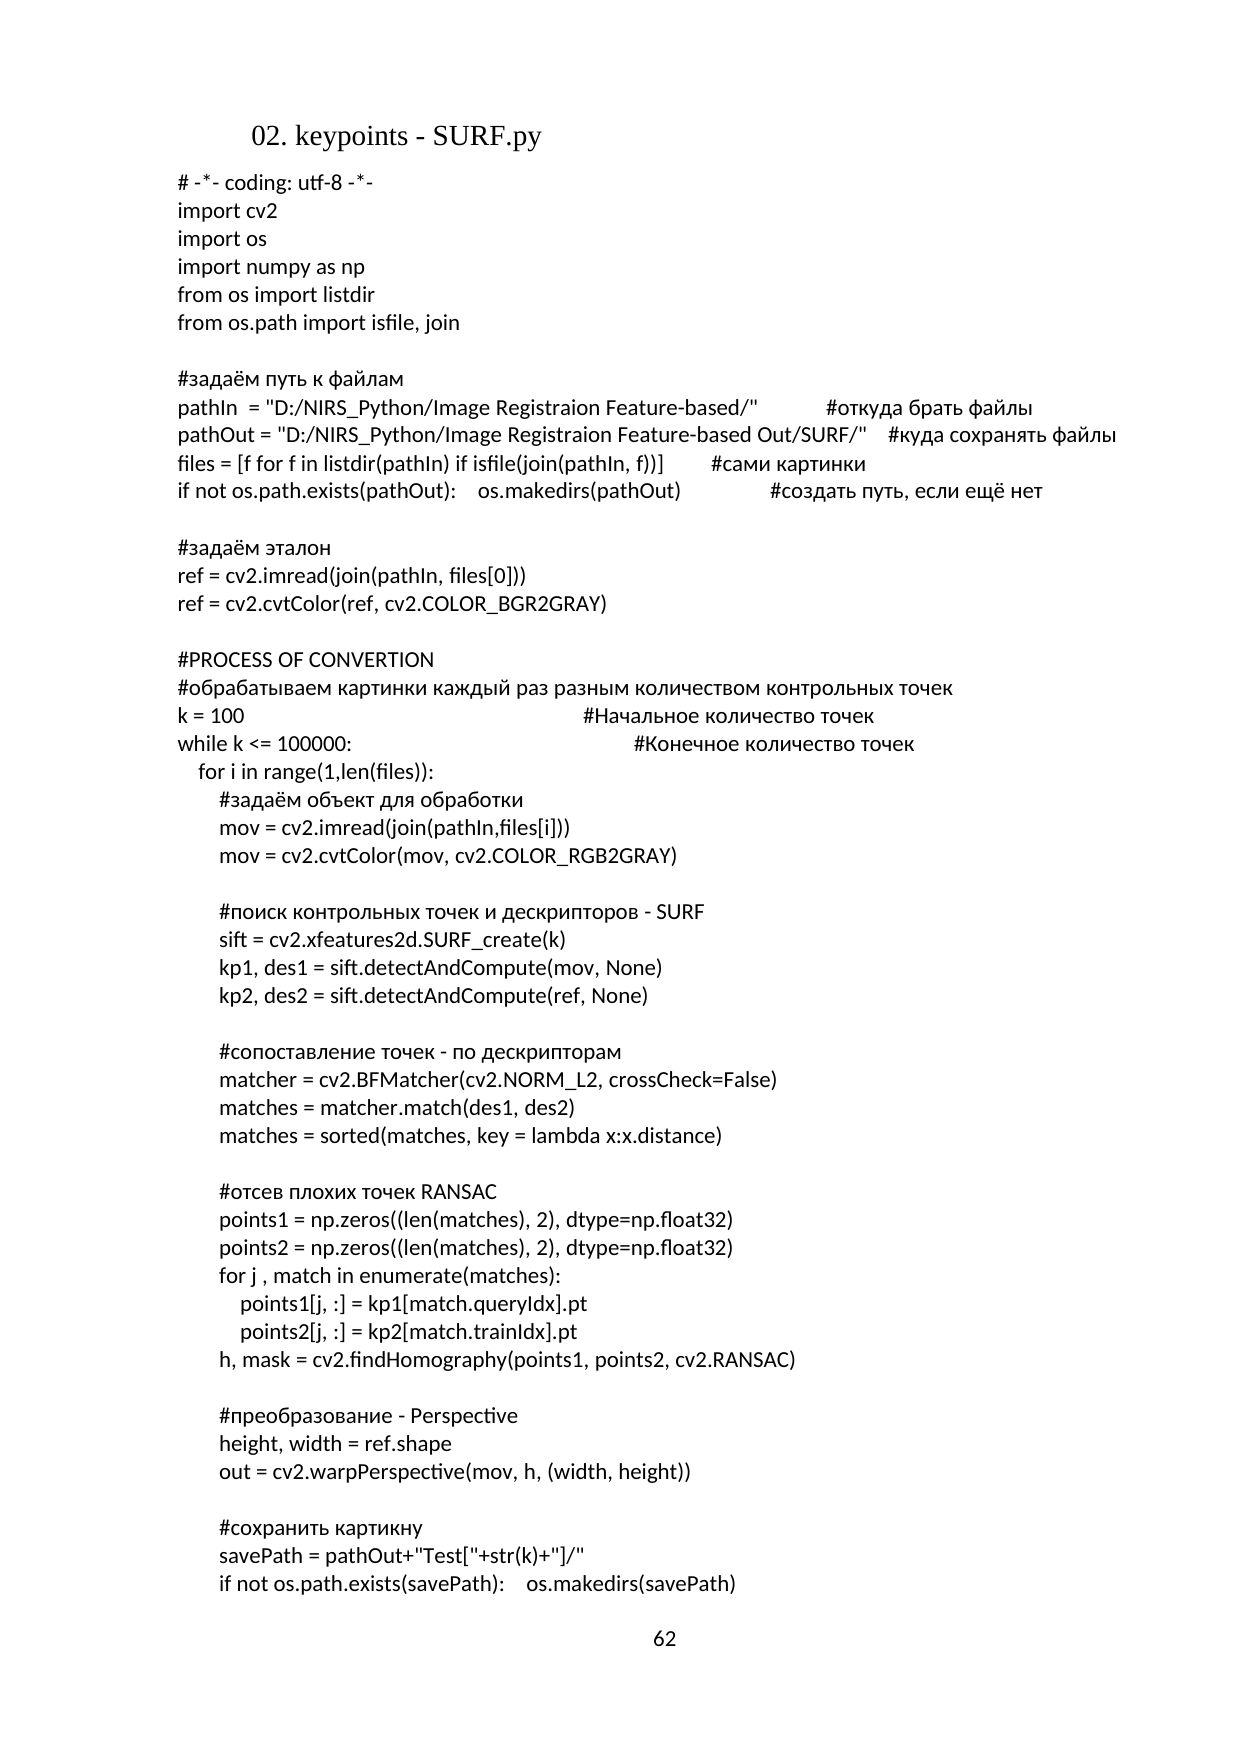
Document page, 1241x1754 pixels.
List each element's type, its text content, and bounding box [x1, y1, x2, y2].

text points2 = np.zeros((len(matches), 2), dtype=np.float32) [177, 1233, 1152, 1261]
text for j , match in enumerate(matches): [177, 1261, 1152, 1289]
text import cv2 [177, 196, 1152, 224]
text points1[j, :] = kp1[match.queryIdx].pt [177, 1289, 1152, 1317]
text #обрабатываем картинки каждый раз разным количеством контрольных точек [177, 673, 1152, 701]
text #задаём эталон [177, 533, 1152, 561]
text ref = cv2.cvtColor(ref, cv2.COLOR_BGR2GRAY) [177, 589, 1152, 617]
text matches = matcher.match(des1, des2) [177, 1093, 1152, 1121]
text savePath = pathOut+"Test["+str(k)+"]/" [177, 1541, 1152, 1569]
text import numpy as np [177, 252, 1152, 281]
text points1 = np.zeros((len(matches), 2), dtype=np.float32) [177, 1205, 1152, 1233]
text mov = cv2.imread(join(pathIn,files[i])) [177, 813, 1152, 841]
text #сохранить картикну [177, 1513, 1152, 1541]
text matches = sorted(matches, key = lambda x:x.distance) [177, 1121, 1152, 1149]
text if not os.path.exists(savePath): os.makedirs(savePath) [177, 1569, 1152, 1597]
text k = 100 #Начальное количество точек [177, 701, 1152, 729]
text kp1, des1 = sift.detectAndCompute(mov, None) [177, 953, 1152, 981]
text #сопоставление точек - по дескрипторам [177, 1037, 1152, 1065]
text #задаём объект для обработки [177, 785, 1152, 813]
text from os.path import isfile, join [177, 308, 1152, 337]
text height, width = ref.shape [177, 1429, 1152, 1457]
text # -*- coding: utf-8 -*- [177, 168, 1152, 196]
text 02. keypoints - SURF.py [177, 118, 1152, 152]
text sift = cv2.xfeatures2d.SURF_create(k) [177, 925, 1152, 953]
text h, mask = cv2.findHomography(points1, points2, cv2.RANSAC) [177, 1345, 1152, 1373]
text if not os.path.exists(pathOut): os.makedirs(pathOut) #создать путь, если ещё нет [177, 477, 1152, 505]
text #PROCESS OF CONVERTION [177, 645, 1152, 673]
text out = cv2.warpPerspective(mov, h, (width, height)) [177, 1457, 1152, 1485]
text files = [f for f in listdir(pathIn) if isfile(join(pathIn, f))] #сами картинки [177, 449, 1152, 477]
text for i in range(1,len(files)): [177, 757, 1152, 785]
text import os [177, 224, 1152, 252]
text #преобразование - Perspective [177, 1401, 1152, 1429]
text from os import listdir [177, 281, 1152, 308]
text while k <= 100000: #Конечное количество точек [177, 729, 1152, 757]
text pathIn = "D:/NIRS_Python/Image Registraion Feature-based/" #откуда брать файлы [177, 393, 1152, 421]
text #отсев плохих точек RANSAC [177, 1177, 1152, 1205]
text points2[j, :] = kp2[match.trainIdx].pt [177, 1317, 1152, 1345]
text kp2, des2 = sift.detectAndCompute(ref, None) [177, 981, 1152, 1009]
text #поиск контрольных точек и дескрипторов - SURF [177, 897, 1152, 925]
text ref = cv2.imread(join(pathIn, files[0])) [177, 561, 1152, 589]
text matcher = cv2.BFMatcher(cv2.NORM_L2, crossCheck=False) [177, 1065, 1152, 1093]
text pathOut = "D:/NIRS_Python/Image Registraion Feature-based Out/SURF/" #куда сохранять файлы [177, 421, 1152, 449]
text #задаём путь к файлам [177, 364, 1152, 393]
text mov = cv2.cvtColor(mov, cv2.COLOR_RGB2GRAY) [177, 841, 1152, 869]
